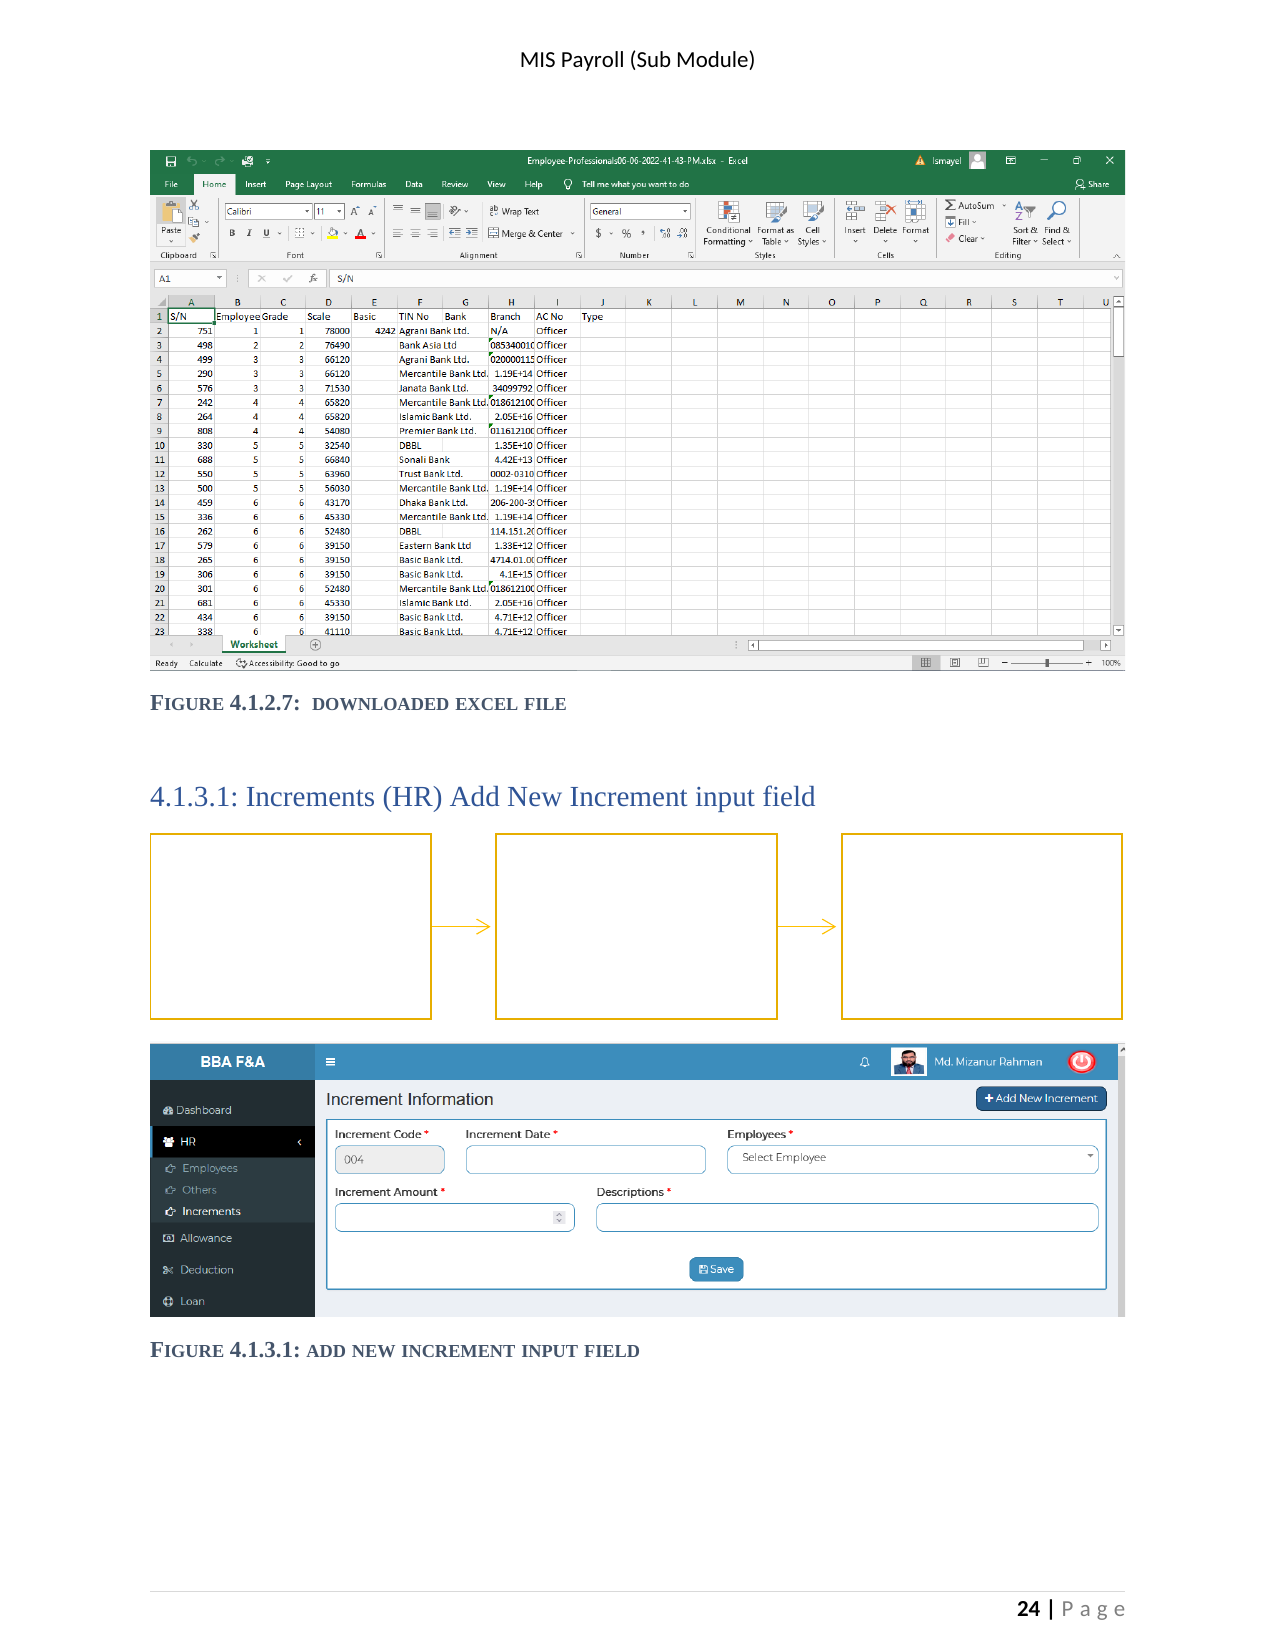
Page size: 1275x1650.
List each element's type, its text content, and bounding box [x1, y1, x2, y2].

picture [150, 1041, 1125, 1317]
subtitle 4.1.3.1: Increments (HR) Add New Increment input field [150, 779, 1125, 813]
text Figure 4.1.2.7: downloaded excel file [150, 689, 1125, 716]
picture [150, 150, 1125, 671]
text Figure 4.1.3.1: add new increment input field [150, 1336, 1125, 1362]
